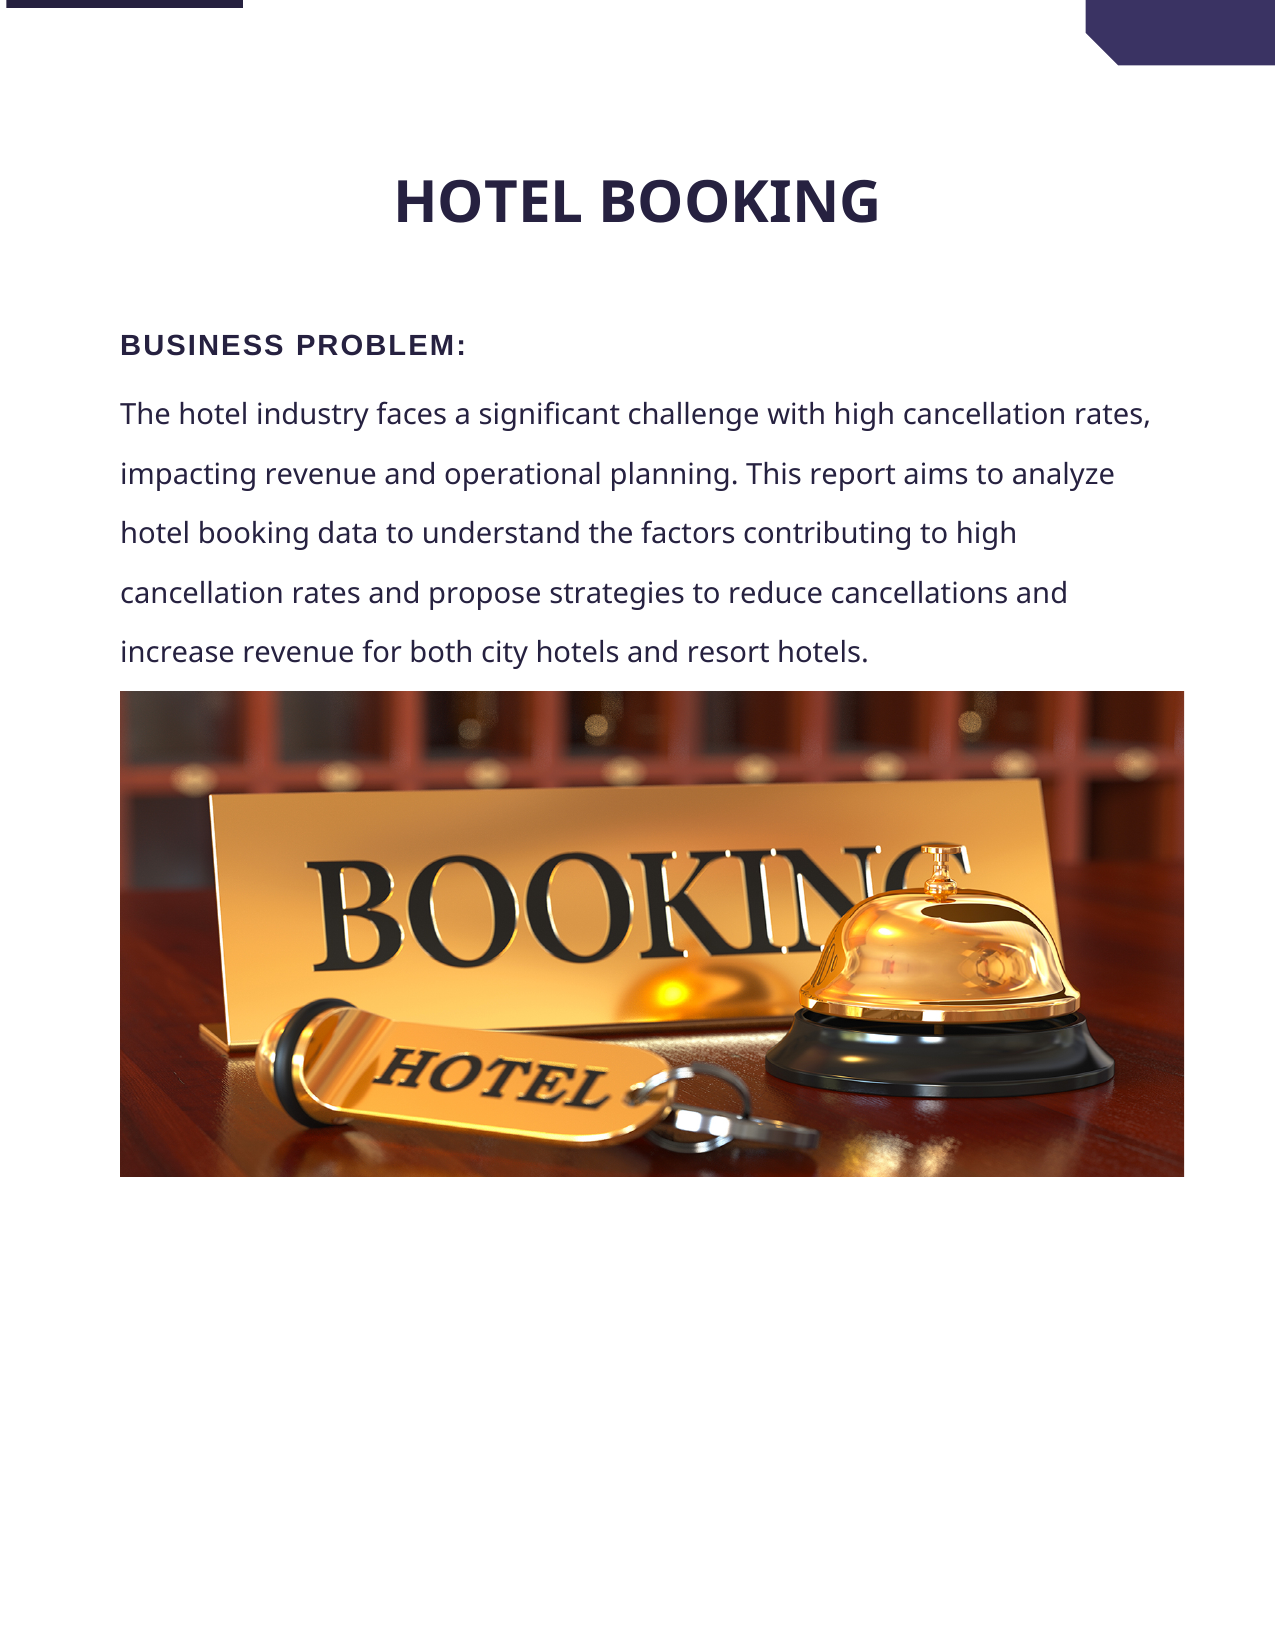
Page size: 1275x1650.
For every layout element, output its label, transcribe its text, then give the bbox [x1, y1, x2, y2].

list The hotel industry faces a significant challenge with high cancellation rates, impacting revenue and operational planning. This report aims to analyze hotel booking data to understand the factors contributing to high cancellation rates and propose strategies to reduce cancellations and increase revenue for both city hotels and resort hotels. [120, 394, 1155, 671]
subtitle Hotel booking [120, 160, 1155, 240]
picture [120, 691, 1185, 1177]
text BUSINESS PROBLEM: [120, 328, 1155, 362]
table_header [120, 691, 1196, 1185]
